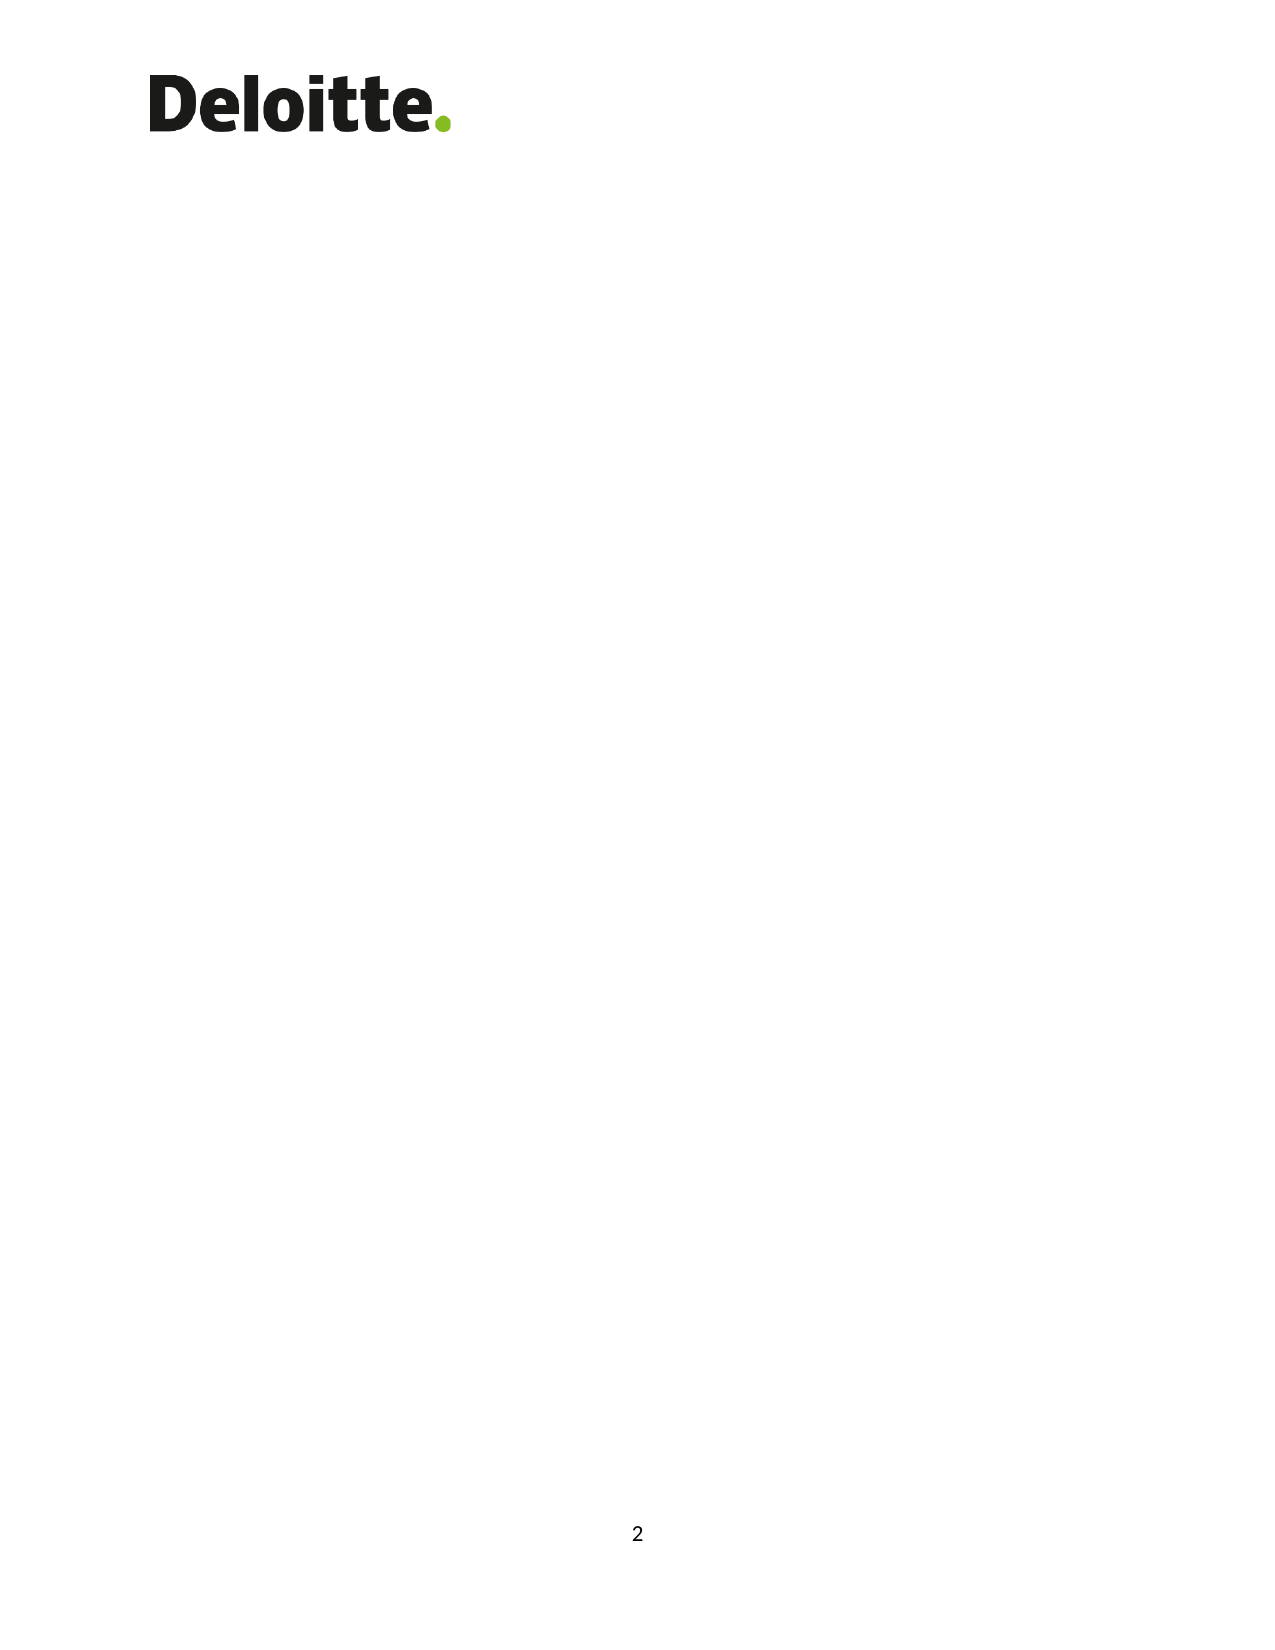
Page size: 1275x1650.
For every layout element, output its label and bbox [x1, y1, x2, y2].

picture [150, 75, 451, 132]
